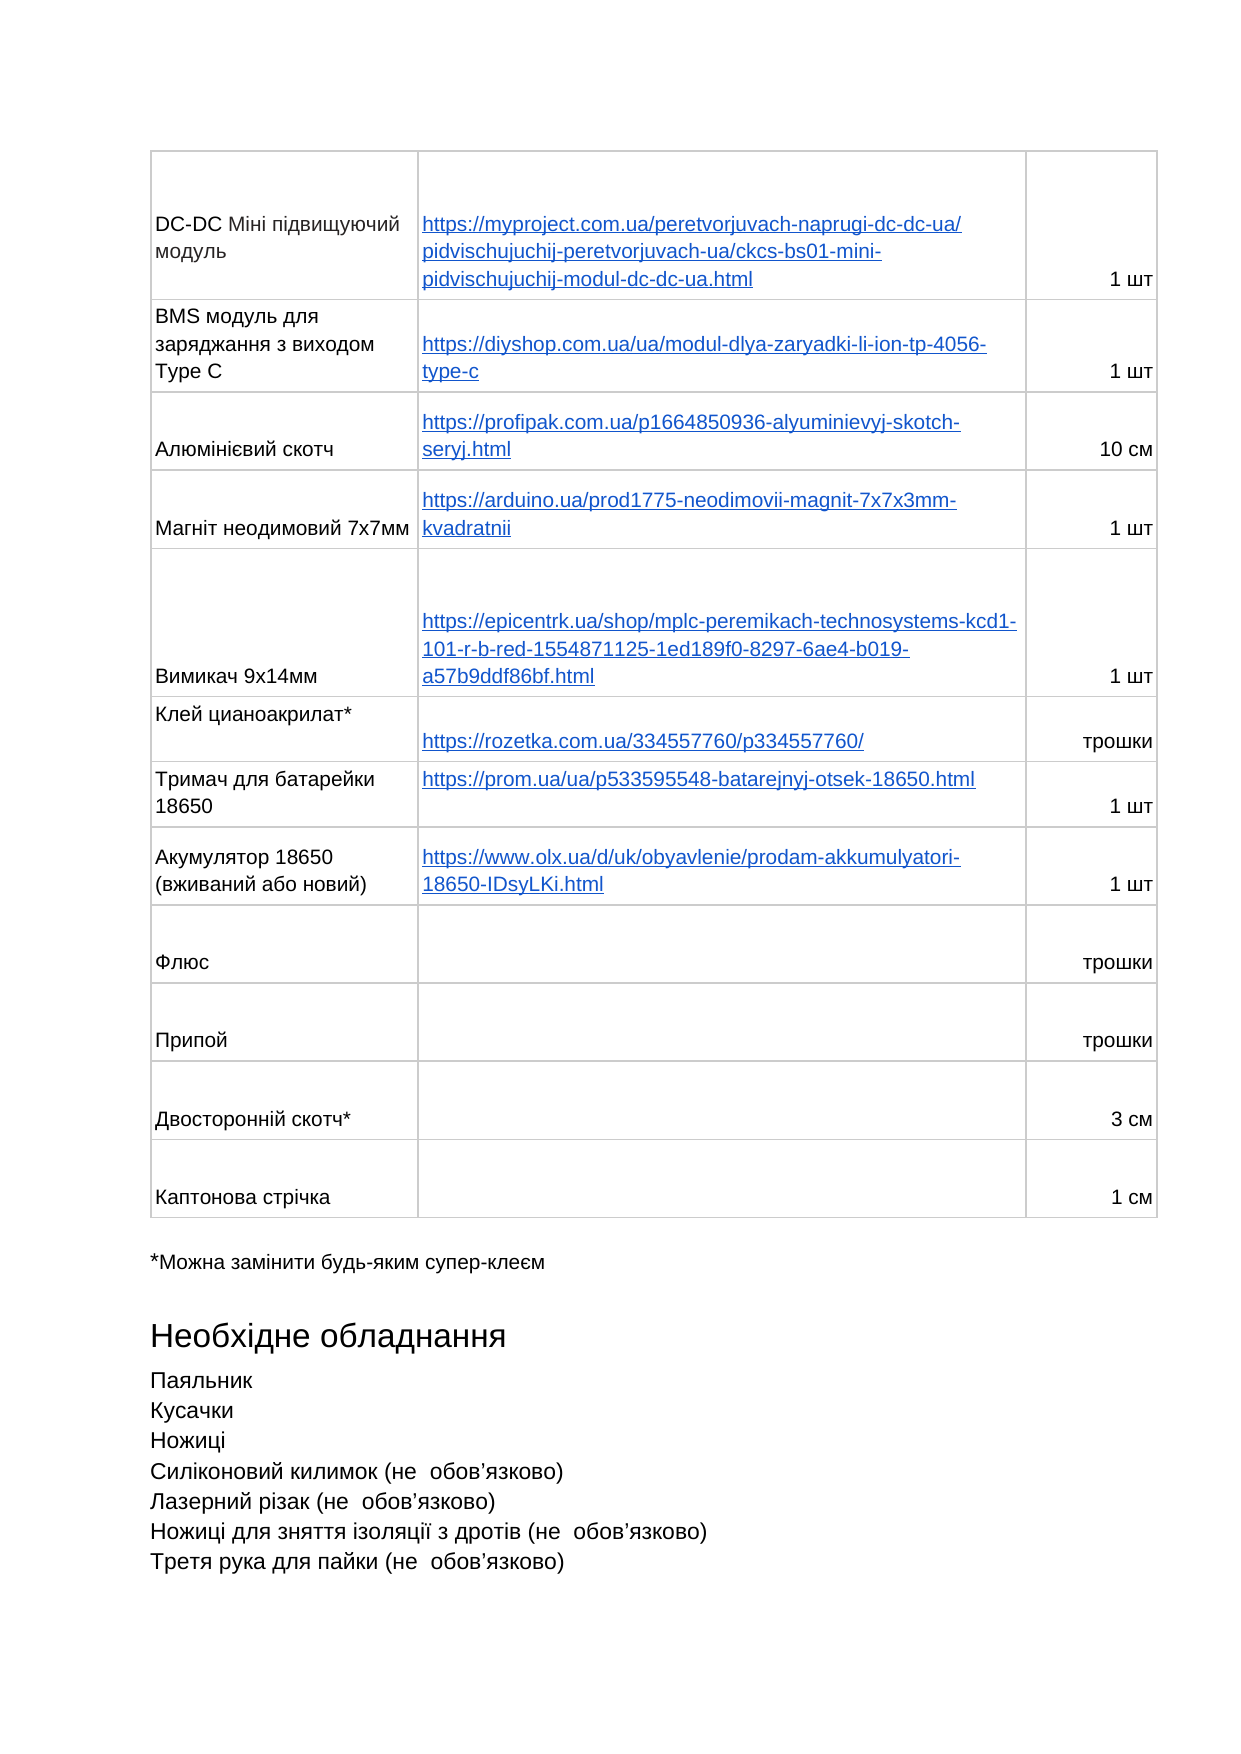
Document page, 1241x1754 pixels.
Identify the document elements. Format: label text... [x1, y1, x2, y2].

table_cell https://profipak.com.ua/p1664850936-alyuminievyj-skotch-seryj.html [419, 393, 1025, 469]
table_cell https://rozetka.com.ua/334557760/p334557760/ [419, 697, 1025, 761]
text Кусачки [150, 1397, 1090, 1423]
text Лазерний різак (не обов’язково) [150, 1488, 1090, 1514]
table_cell https://www.olx.ua/d/uk/obyavlenie/prodam-akkumulyatori-18650-IDsyLKi.html [419, 828, 1025, 904]
table_cell Тримач для батарейки 18650 [152, 762, 417, 826]
table_cell [419, 1062, 1025, 1138]
table_cell https://epicentrk.ua/shop/mplc-peremikach-technosystems-kcd1-101-r-b-red-1554871125-1ed189f0-8297-6ae4-b019-a57b9ddf86bf.html [419, 549, 1025, 696]
table_cell BMS модуль для заряджання з виходом Type C [152, 300, 417, 391]
table_cell 1 см [1027, 1140, 1156, 1217]
table_cell трошки [1027, 697, 1156, 761]
table_cell 1 шт [1027, 300, 1156, 391]
table_cell https://prom.ua/ua/p533595548-batarejnyj-otsek-18650.html [419, 762, 1025, 826]
table_cell 1 шт [1027, 828, 1156, 904]
text Ножиці [150, 1427, 1090, 1454]
text Силіконовий килимок (не обов’язково) [150, 1458, 1090, 1484]
table_cell Каптонова стрічка [152, 1140, 417, 1217]
table_cell Магніт неодимовий 7x7мм [152, 471, 417, 547]
table_cell трошки [1027, 906, 1156, 982]
table_cell 1 шт [1027, 471, 1156, 547]
table_cell 1 шт [1027, 152, 1156, 298]
table_cell https://diyshop.com.ua/ua/modul-dlya-zaryadki-li-ion-tp-4056-type-c [419, 300, 1025, 391]
table_cell Клей цианоакрилат* [152, 697, 417, 761]
table_cell 10 см [1027, 393, 1156, 469]
table_cell https://myproject.com.ua/peretvorjuvach-naprugi-dc-dc-ua/pidvischujuchij-peretvorjuvach-ua/ckcs-bs01-mini-pidvischujuchij-modul-dc-dc-ua.html [419, 152, 1025, 298]
table_cell [419, 906, 1025, 982]
table_cell 1 шт [1027, 762, 1156, 826]
table_cell Припой [152, 984, 417, 1060]
text Ножиці для зняття ізоляції з дротів (не обов’язково) [150, 1518, 1090, 1544]
table_cell 3 см [1027, 1062, 1156, 1138]
text Третя рука для пайки (не обов’язково) [150, 1548, 1090, 1574]
table_cell Алюмінієвий скотч [152, 393, 417, 469]
subtitle Необхідне обладнання [150, 1316, 1090, 1354]
table_cell https://arduino.ua/prod1775-neodimovii-magnit-7x7x3mm-kvadratnii [419, 471, 1025, 547]
table_cell Вимикач 9x14мм [152, 549, 417, 696]
table_cell Акумулятор 18650 (вживаний або новий) [152, 828, 417, 904]
text *Можна замінити будь-яким супер-клеєм [150, 1248, 1090, 1275]
table_cell 1 шт [1027, 549, 1156, 696]
table_cell Двосторонній скотч* [152, 1062, 417, 1138]
table_cell трошки [1027, 984, 1156, 1060]
table_cell [419, 984, 1025, 1060]
table_cell Флюс [152, 906, 417, 982]
table_cell DC-DC Міні підвищуючий модуль [152, 152, 417, 298]
table_cell [419, 1140, 1025, 1217]
text Паяльник [150, 1367, 1090, 1393]
